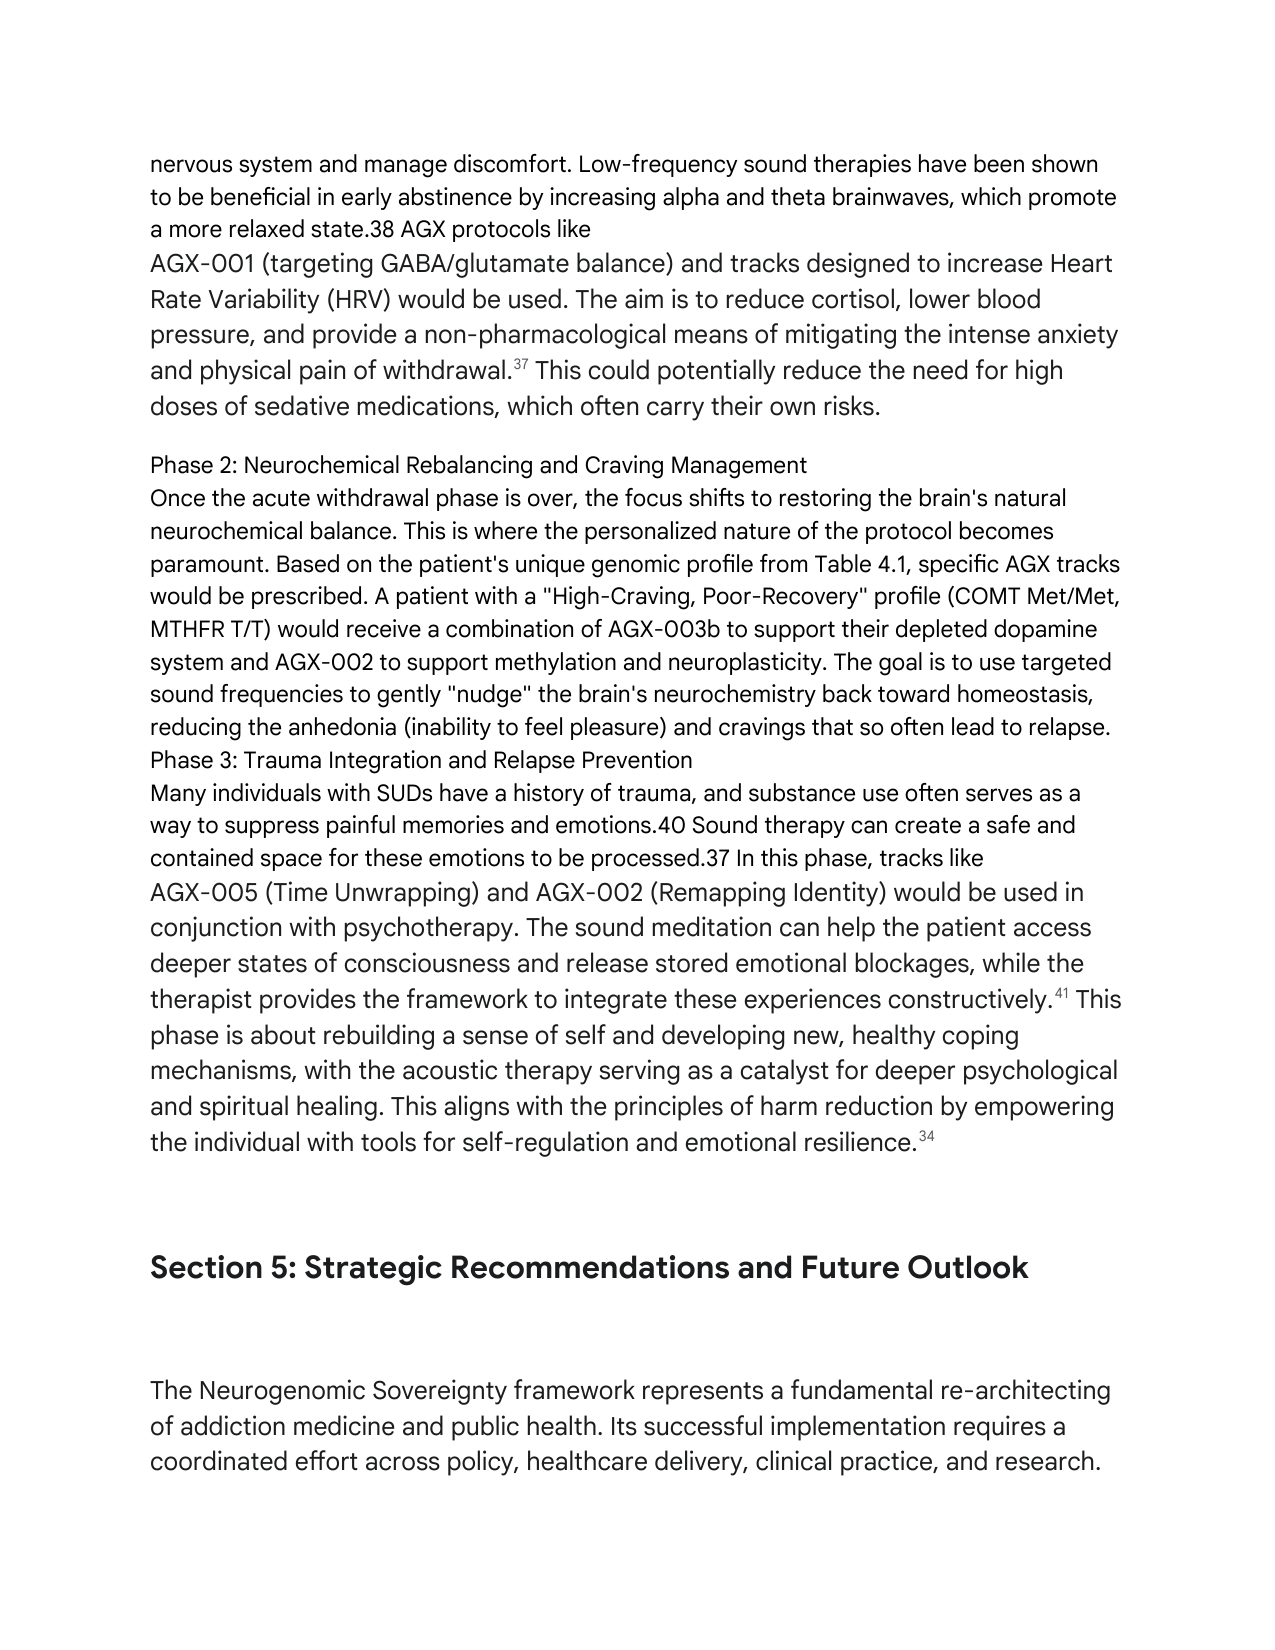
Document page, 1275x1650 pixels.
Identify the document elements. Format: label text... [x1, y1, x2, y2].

text Once the acute withdrawal phase is over, the focus shifts to restoring the brain's natural neurochemical balance. This is where the personalized nature of the protocol becomes paramount. Based on the patient's unique genomic profile from Table 4.1, specific AGX tracks would be prescribed. A patient with a "High-Craving, Poor-Recovery" profile (COMT Met/Met, MTHFR T/T) would receive a combination of AGX-003b to support their depleted dopamine system and AGX-002 to support methylation and neuroplasticity. The goal is to use targeted sound frequencies to gently "nudge" the brain's neurochemistry back toward homeostasis, reducing the anhedonia (inability to feel pleasure) and cravings that so often lead to relapse. [150, 484, 1125, 742]
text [150, 1375, 1125, 1478]
text Many individuals with SUDs have a history of trauma, and substance use often serves as a way to suppress painful memories and emotions.40 Sound therapy can create a safe and contained space for these emotions to be processed.37 In this phase, tracks like [150, 779, 1125, 873]
text Phase 3: Trauma Integration and Relapse Prevention [150, 746, 1125, 775]
subtitle Section 5: Strategic Recommendations and Future Outlook [150, 1248, 1125, 1288]
text AGX-001 (targeting GABA/glutamate balance) and tracks designed to increase Heart Rate Variability (HRV) would be used. The aim is to reduce cortisol, lower blood pressure, and provide a non-pharmacological means of mitigating the intense anxiety and physical pain of withdrawal.37 This could potentially reduce the need for high doses of sedative medications, which often carry their own risks. [150, 248, 1125, 422]
text Phase 2: Neurochemical Rebalancing and Craving Management [150, 452, 1125, 481]
text AGX-005 (Time Unwrapping) and AGX-002 (Remapping Identity) would be used in conjunction with psychotherapy. The sound meditation can help the patient access deeper states of consciousness and release stored emotional blockages, while the therapist provides the framework to integrate these experiences constructively.41 This phase is about rebuilding a sense of self and developing new, healthy coping mechanisms, with the acoustic therapy serving as a catalyst for deeper psychological and spiritual healing. This aligns with the principles of harm reduction by empowering the individual with tools for self-regulation and emotional resilience.34 [150, 877, 1125, 1158]
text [150, 150, 1125, 244]
